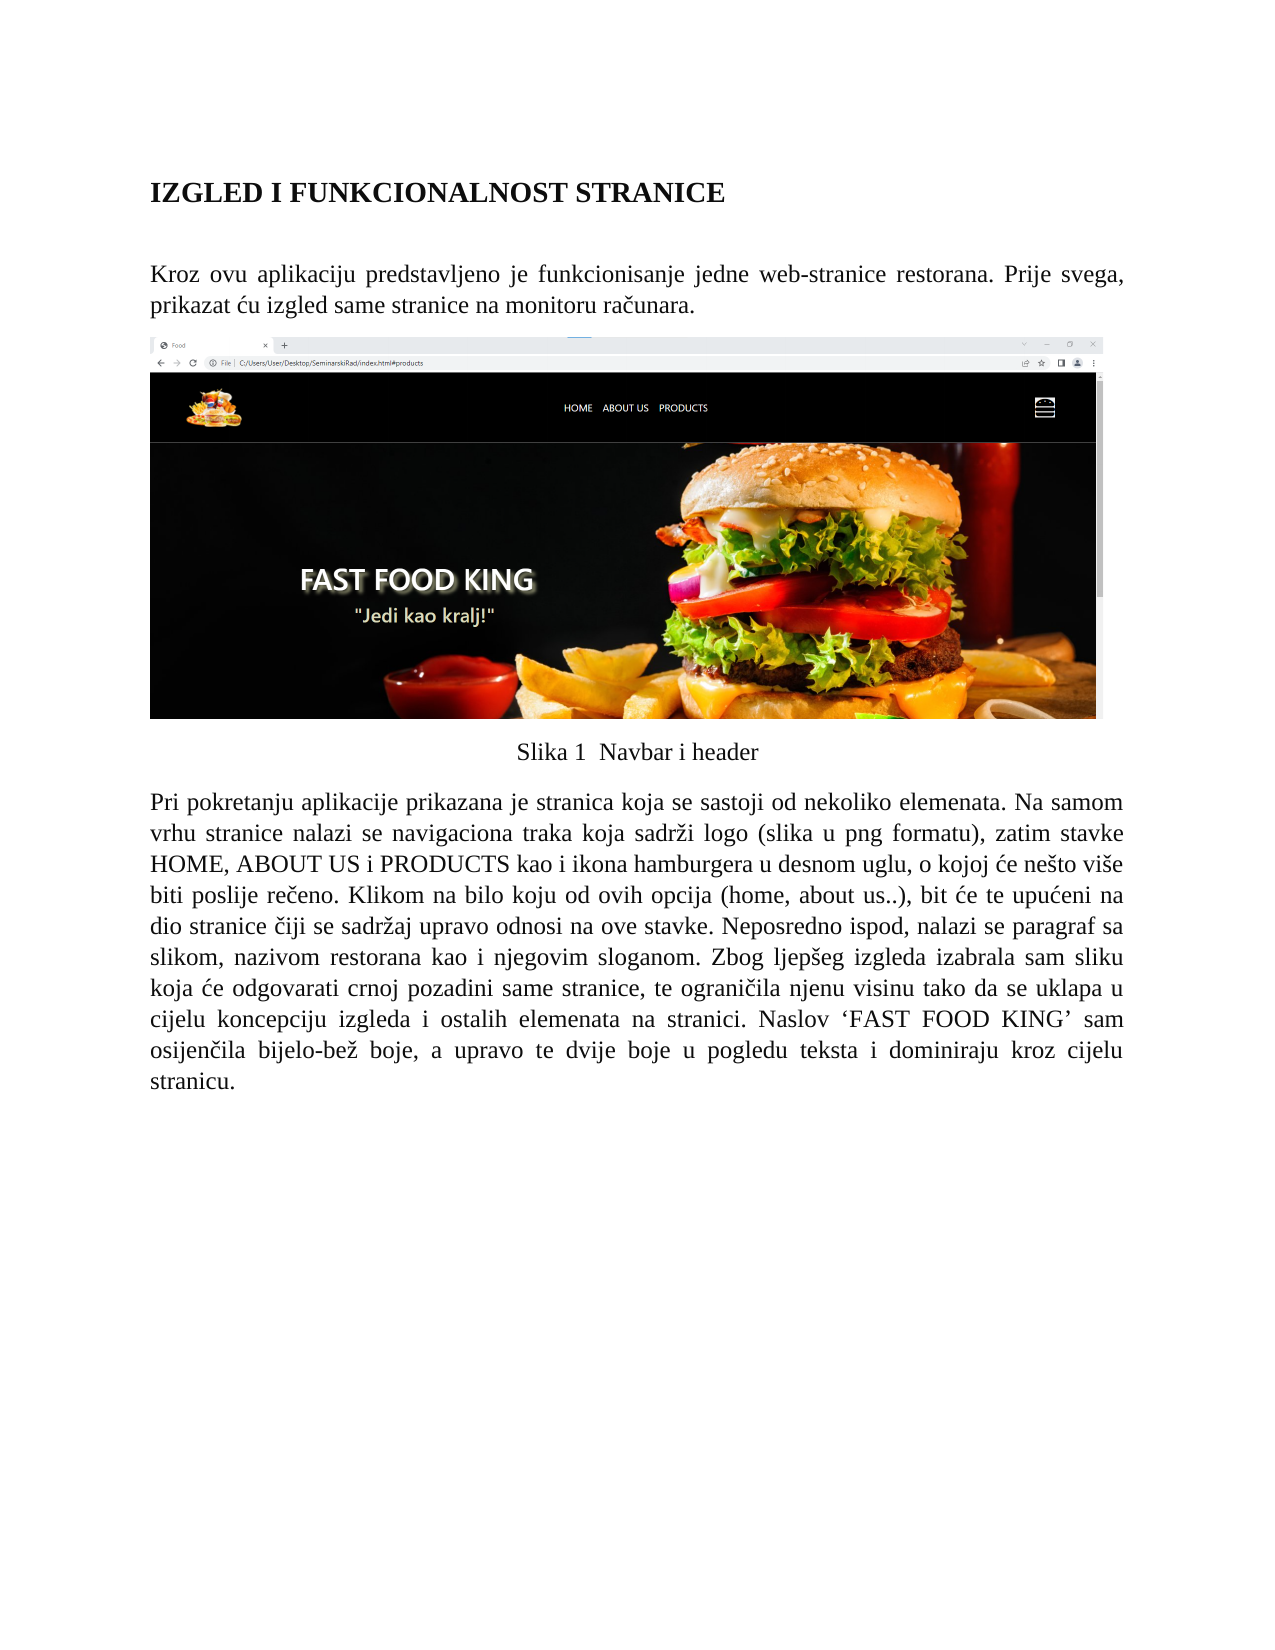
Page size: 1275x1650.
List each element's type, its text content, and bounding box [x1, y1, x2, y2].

text Pri pokretanju aplikacije prikazana je stranica koja se sastoji od nekoliko elemenata. Na samom vrhu stranice nalazi se navigaciona traka koja sadrži logo (slika u png formatu), zatim stavke HOME, ABOUT US i PRODUCTS kao i ikona hamburgera u desnom uglu, o kojoj će nešto više biti poslije rečeno. Klikom na bilo koju od ovih opcija (home, about us..), bit će te upućeni na dio stranice čiji se sadržaj upravo odnosi na ove stavke. Neposredno ispod, nalazi se paragraf sa slikom, nazivom restorana kao i njegovim sloganom. Zbog ljepšeg izgleda izabrala sam sliku koja će odgovarati crnoj pozadini same stranice, te ograničila njenu visinu tako da se uklapa u cijelu koncepciju izgleda i ostalih elemenata na stranici. Naslov ‘FAST FOOD KING’ sam osijenčila bijelo-bež boje, a upravo te dvije boje u pogledu teksta i dominiraju kroz cijelu stranicu. [150, 787, 1125, 1095]
text Kroz ovu aplikaciju predstavljeno je funkcionisanje jedne web-stranice restorana. Prije svega, prikazat ću izgled same stranice na monitoru računara. [150, 259, 1125, 319]
text Slika 1 Navbar i header [150, 737, 1125, 766]
subtitle IZGLED I FUNKCIONALNOST STRANICE [150, 175, 1125, 208]
picture [150, 337, 1104, 719]
